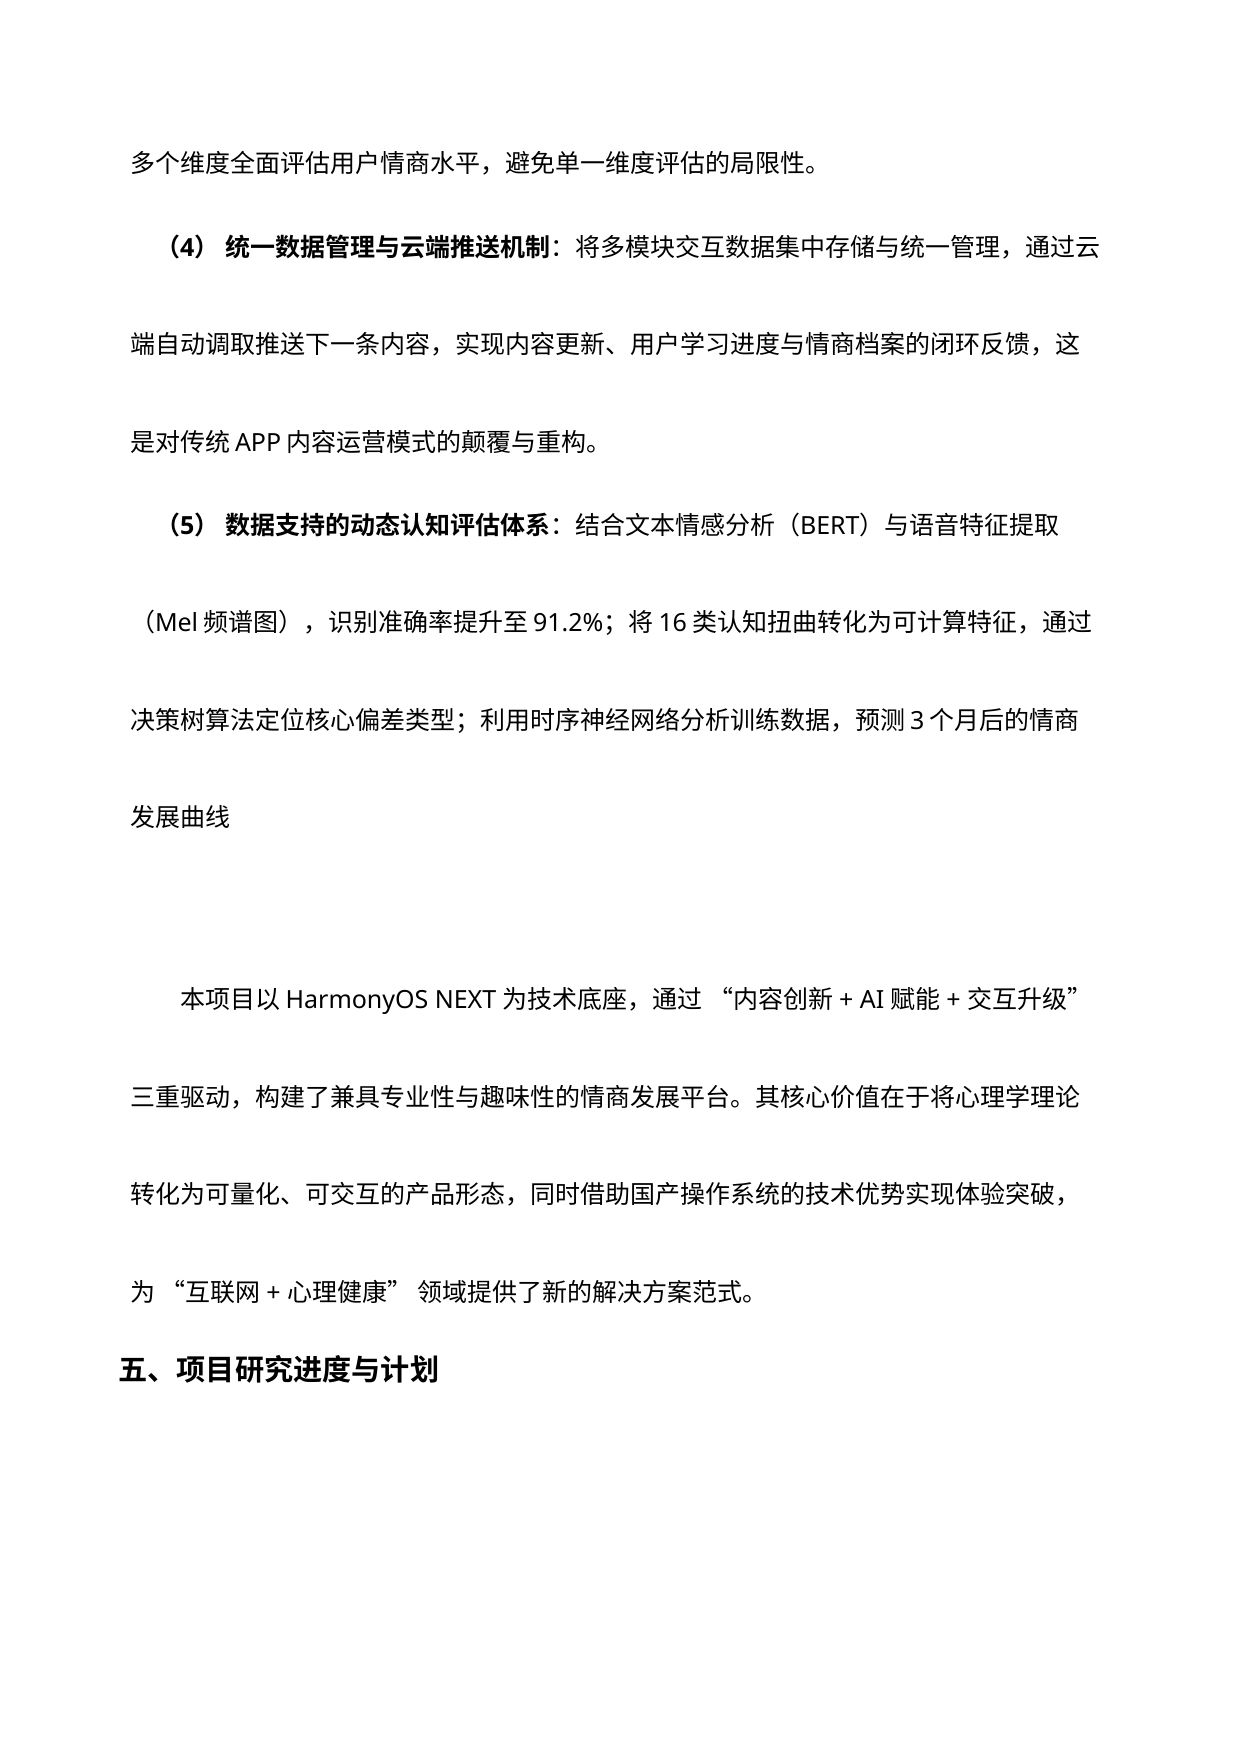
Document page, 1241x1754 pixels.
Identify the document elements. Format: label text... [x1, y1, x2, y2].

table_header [119, 130, 1122, 1335]
text 五、项目研究进度与计划 [118, 1335, 1122, 1400]
